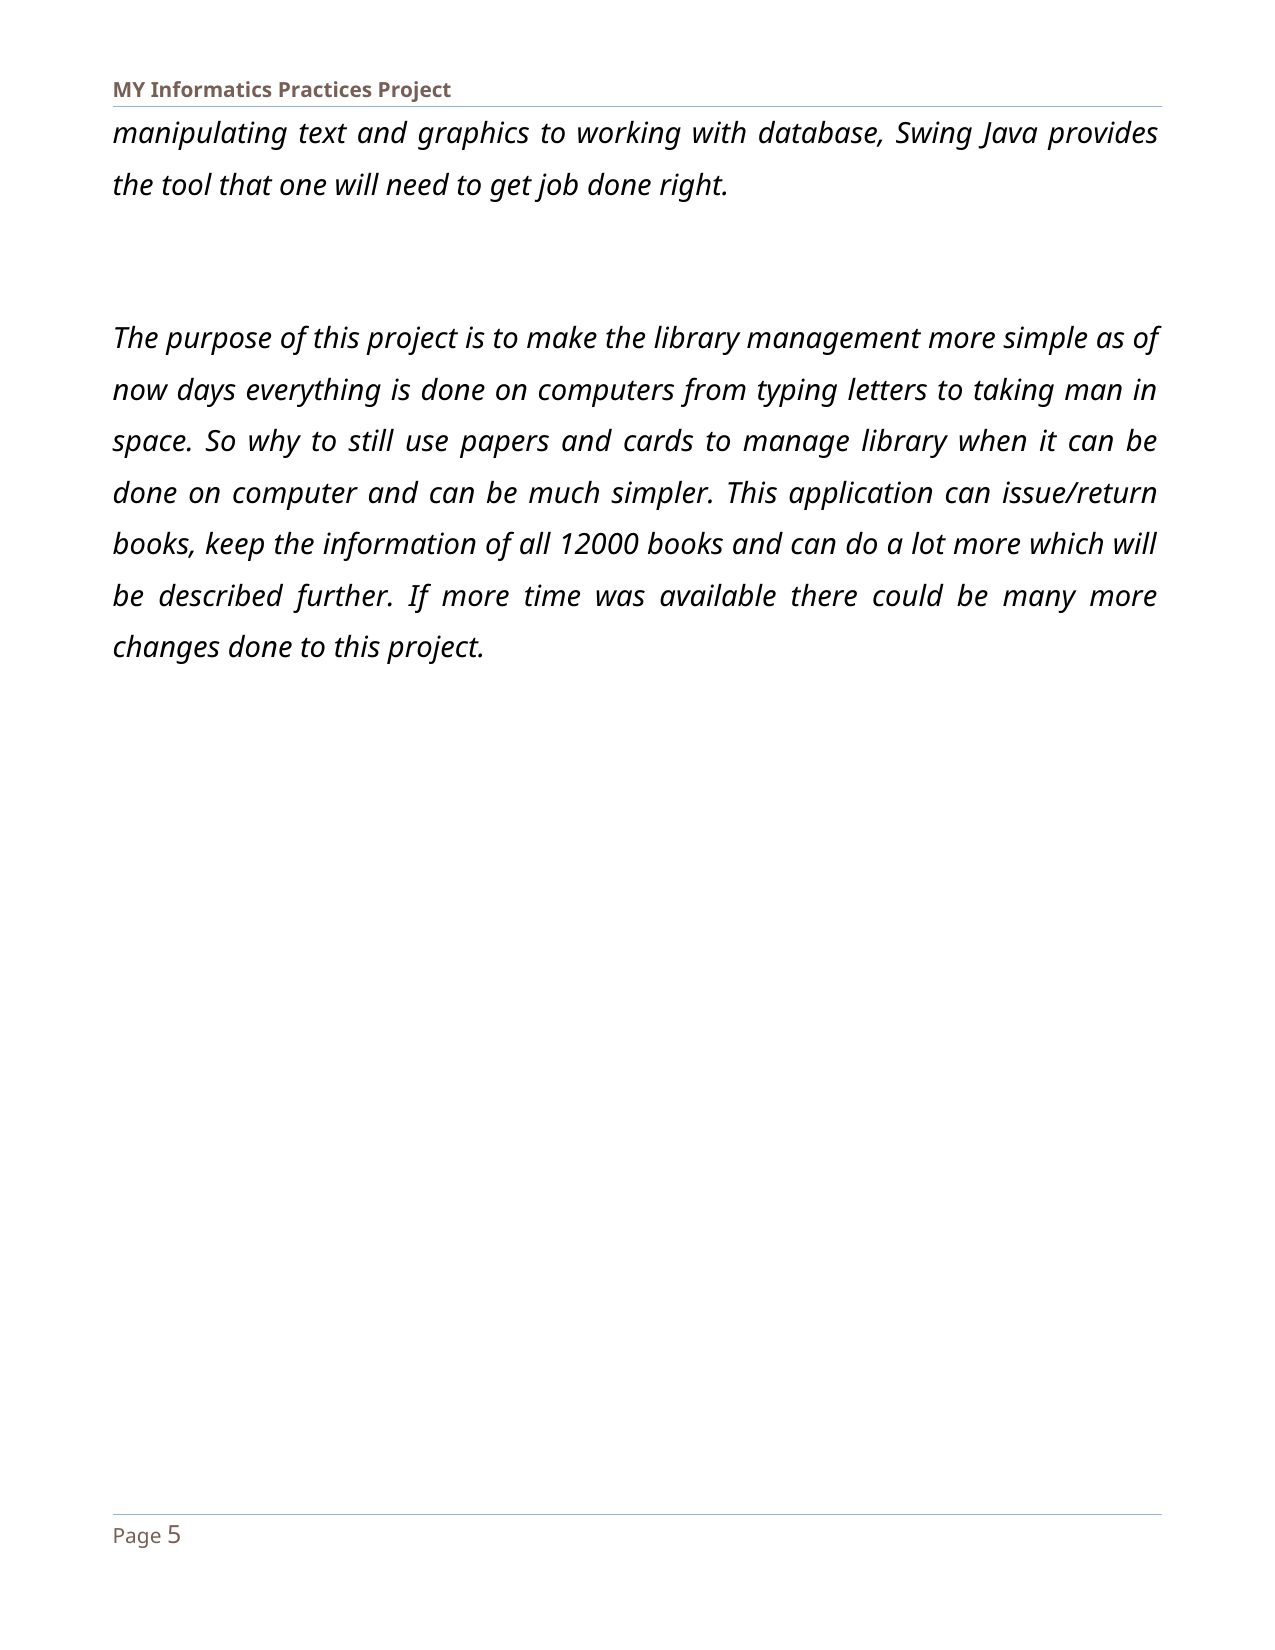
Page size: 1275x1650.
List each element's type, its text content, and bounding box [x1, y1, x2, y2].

subtitle The purpose of this project is to make the library management more simple as of now days everything is done on computers from typing letters to taking man in space. So why to still use papers and cards to manage library when it can be done on computer and can be much simpler. This application can issue/return books, keep the information of all 12000 books and can do a lot more which will be described further. If more time was available there could be many more changes done to this project. [112, 317, 1162, 666]
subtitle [112, 112, 1162, 204]
